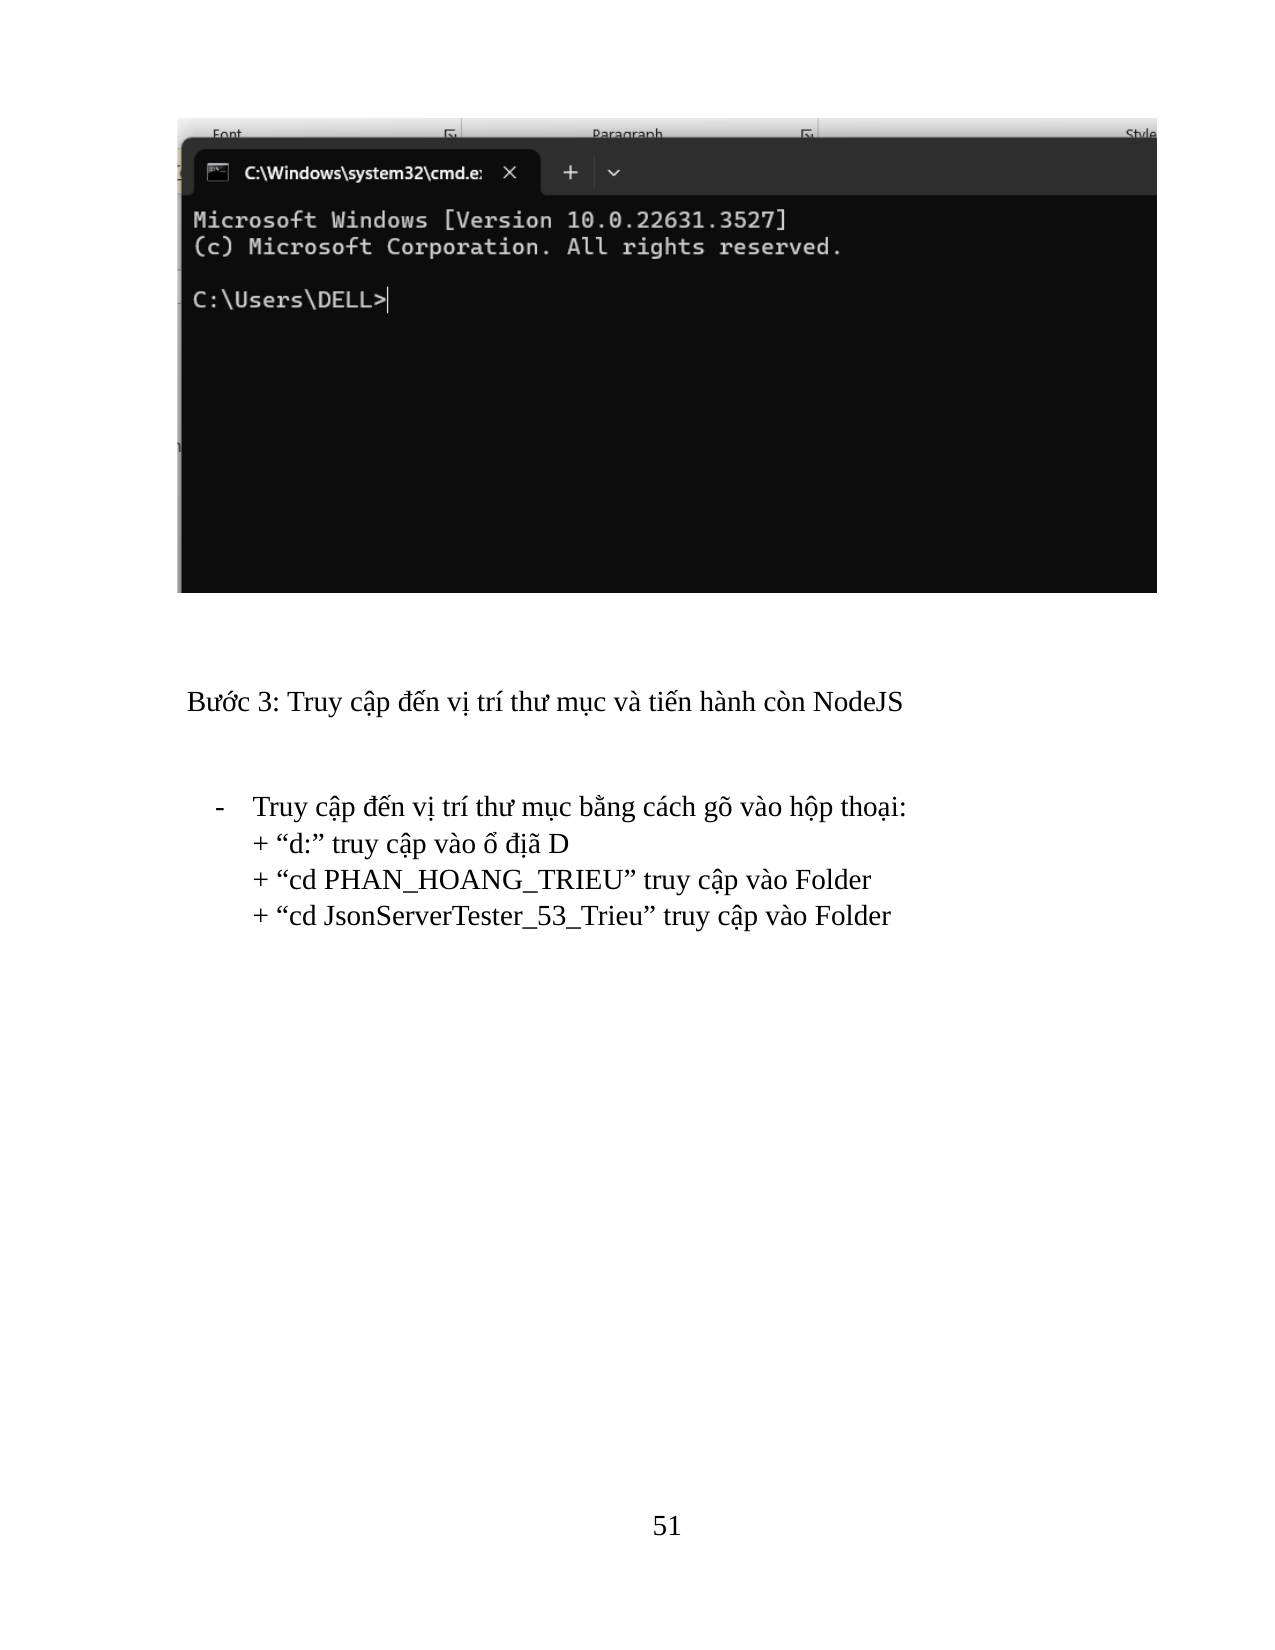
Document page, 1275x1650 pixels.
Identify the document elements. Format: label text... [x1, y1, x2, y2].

list + “cd PHAN_HOANG_TRIEU” truy cập vào Folder [252, 862, 1157, 895]
subtitle Bước 3: Truy cập đến vị trí thư mục và tiến hành còn NodeJS [187, 684, 1157, 717]
list + “cd JsonServerTester_53_Trieu” truy cập vào Folder [252, 898, 1157, 932]
list + “d:” truy cập vào ổ địã D [252, 826, 1157, 859]
list Truy cập đến vị trí thư mục bằng cách gõ vào hộp thoại: [215, 789, 1157, 823]
picture [177, 118, 1157, 593]
